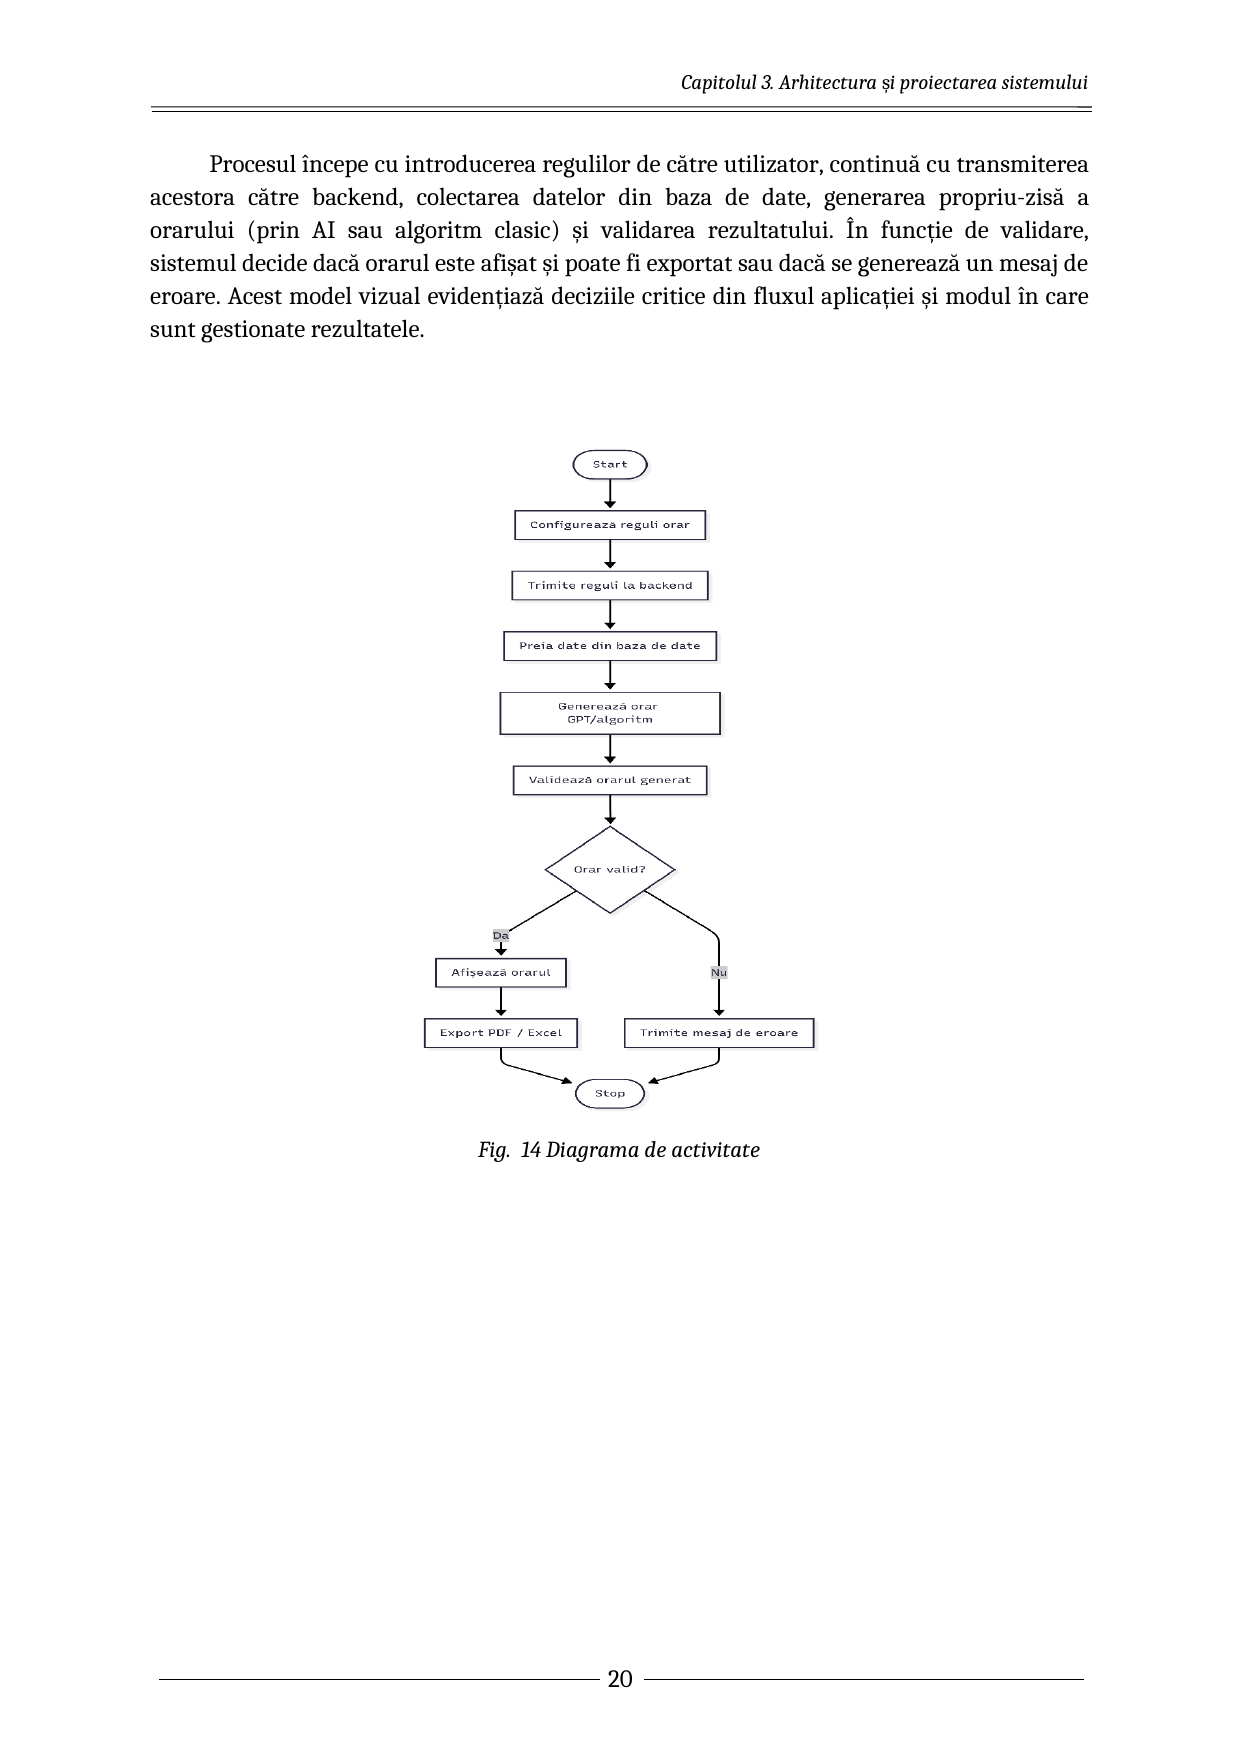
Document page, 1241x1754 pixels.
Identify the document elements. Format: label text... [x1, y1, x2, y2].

subtitle Fig. 14 Diagrama de activitate [150, 1137, 1090, 1163]
text Procesul începe cu introducerea regulilor de către utilizator, continuă cu transmiterea acestora către backend, colectarea datelor din baza de date, generarea propriu-zisă a orarului (prin AI sau algoritm clasic) și validarea rezultatului. În funcție de validare, sistemul decide dacă orarul este afișat și poate fi exportat sau dacă se generează un mesaj de eroare. Acest model vizual evidențiază deciziile critice din fluxul aplicației și modul în care sunt gestionate rezultatele. [150, 150, 1090, 344]
picture [417, 445, 823, 1116]
